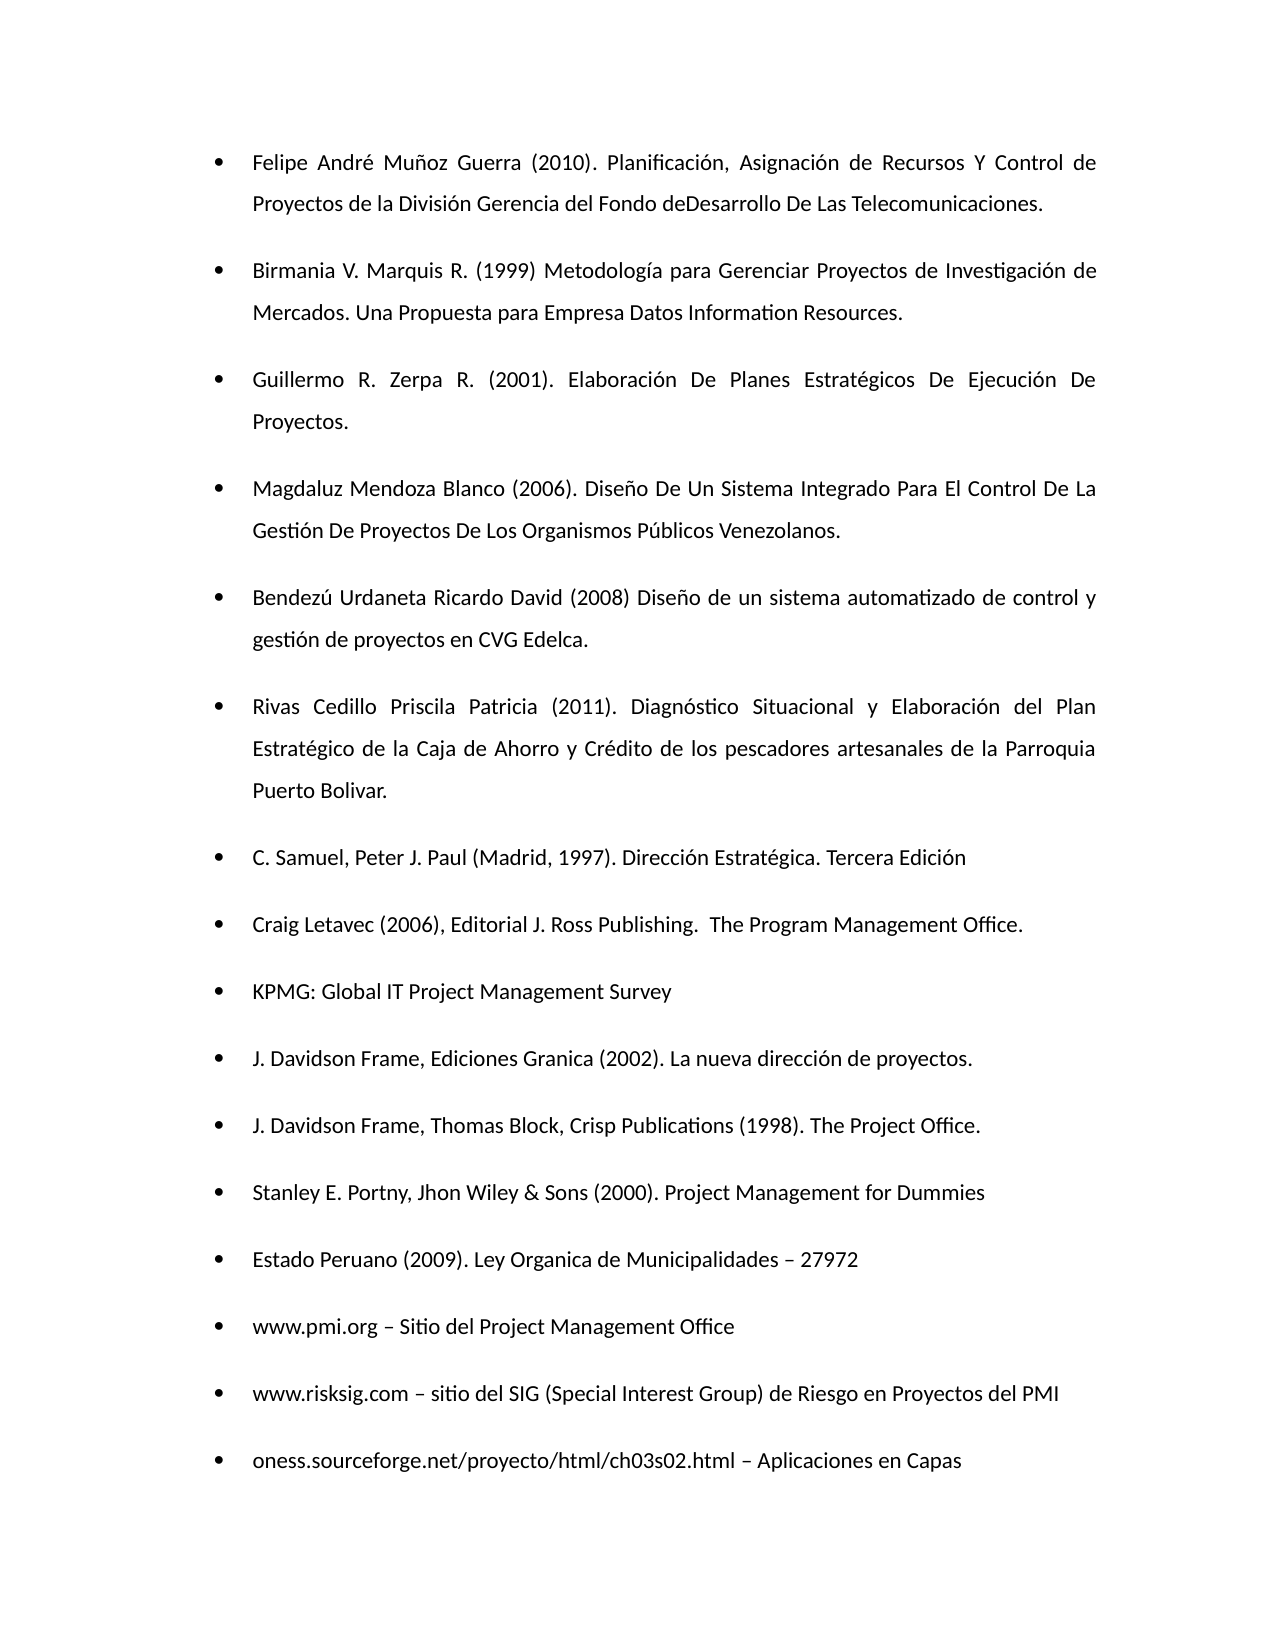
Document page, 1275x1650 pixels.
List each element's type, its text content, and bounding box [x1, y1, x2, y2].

list Craig Letavec (2006), Editorial J. Ross Publishing. The Program Management Office. [215, 910, 1098, 938]
list Rivas Cedillo Priscila Patricia (2011). Diagnóstico Situacional y Elaboración del Plan Estratégico de la Caja de Ahorro y Crédito de los pescadores artesanales de la Parroquia Puerto Bolivar. [215, 692, 1098, 804]
list Magdaluz Mendoza Blanco (2006). Diseño De Un Sistema Integrado Para El Control De La Gestión De Proyectos De Los Organismos Públicos Venezolanos. [215, 474, 1098, 544]
list KPMG: Global IT Project Management Survey [215, 977, 1098, 1005]
list www.risksig.com – sitio del SIG (Special Interest Group) de Riesgo en Proyectos del PMI [215, 1379, 1098, 1407]
list Felipe André Muñoz Guerra (2010). Planificación, Asignación de Recursos Y Control de Proyectos de la División Gerencia del Fondo deDesarrollo De Las Telecomunicaciones. [215, 148, 1098, 218]
list J. Davidson Frame, Thomas Block, Crisp Publications (1998). The Project Office. [215, 1111, 1098, 1139]
list Birmania V. Marquis R. (1999) Metodología para Gerenciar Proyectos de Investigación de Mercados. Una Propuesta para Empresa Datos Information Resources. [215, 257, 1098, 327]
list C. Samuel, Peter J. Paul (Madrid, 1997). Dirección Estratégica. Tercera Edición [215, 843, 1098, 871]
list Stanley E. Portny, Jhon Wiley & Sons (2000). Project Management for Dummies [215, 1178, 1098, 1206]
list Estado Peruano (2009). Ley Organica de Municipalidades – 27972 [215, 1245, 1098, 1273]
list Bendezú Urdaneta Ricardo David (2008) Diseño de un sistema automatizado de control y gestión de proyectos en CVG Edelca. [215, 583, 1098, 653]
list oness.sourceforge.net/proyecto/html/ch03s02.html – Aplicaciones en Capas [215, 1446, 1098, 1474]
list Guillermo R. Zerpa R. (2001). Elaboración De Planes Estratégicos De Ejecución De Proyectos. [215, 366, 1098, 436]
list www.pmi.org – Sitio del Project Management Office [215, 1312, 1098, 1340]
list J. Davidson Frame, Ediciones Granica (2002). La nueva dirección de proyectos. [215, 1044, 1098, 1072]
